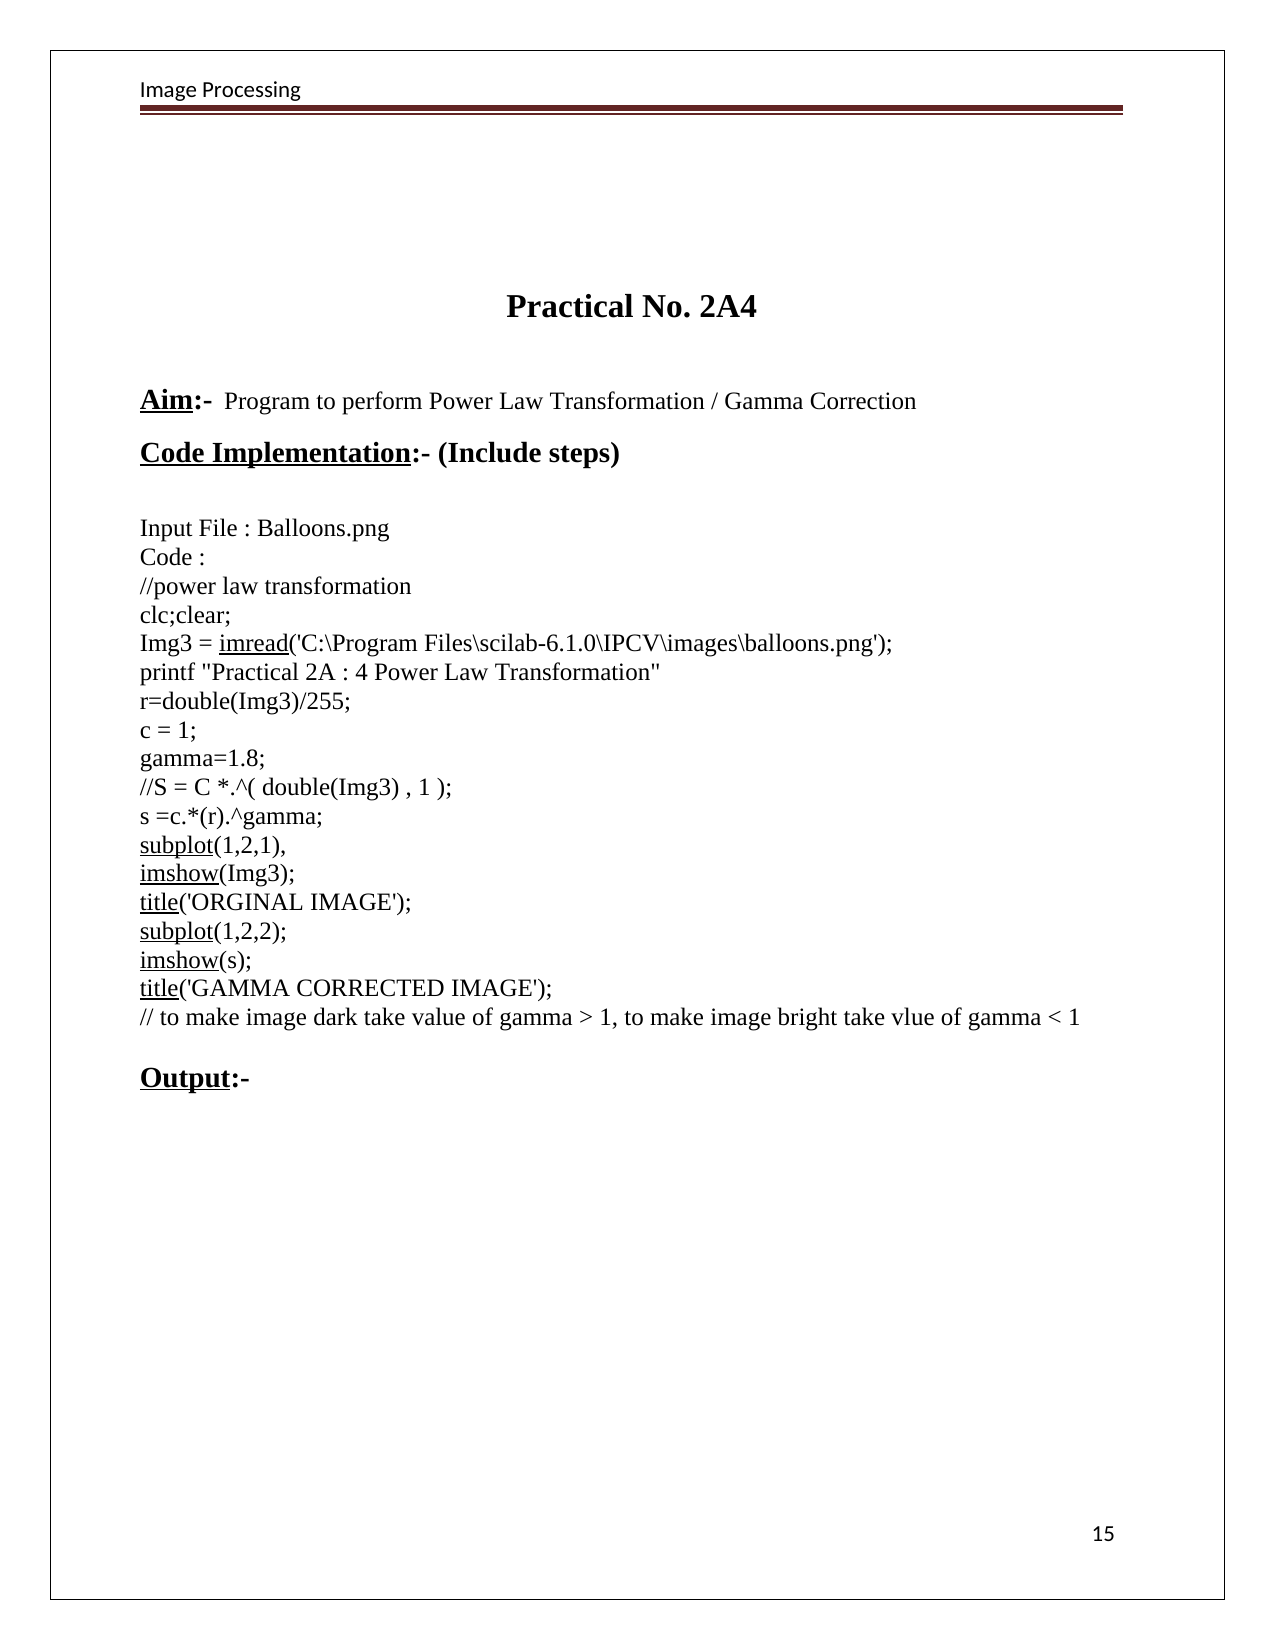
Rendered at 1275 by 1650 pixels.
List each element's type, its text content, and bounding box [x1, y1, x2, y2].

text r=double(Img3)/255; [139, 686, 1123, 715]
text gamma=1.8; [139, 743, 1123, 772]
text subplot(1,2,1), [139, 830, 1123, 858]
text //S = C *.^( double(Img3) , 1 ); [139, 772, 1123, 801]
text imshow(s); [139, 945, 1123, 973]
text title('ORGINAL IMAGE'); [139, 887, 1123, 916]
text printf "Practical 2A : 4 Power Law Transformation" [139, 657, 1123, 686]
text Input File : Balloons.png [139, 513, 1123, 542]
text Output:- [139, 1060, 1123, 1093]
text //power law transformation [139, 571, 1123, 600]
text Img3 = imread('C:\Program Files\scilab-6.1.0\IPCV\images\balloons.png'); [139, 628, 1123, 657]
text Code Implementation:- (Include steps) [139, 435, 1123, 468]
text // to make image dark take value of gamma > 1, to make image bright take vlue of gamma < 1 [139, 1002, 1123, 1031]
text subplot(1,2,2); [139, 916, 1123, 945]
text title('GAMMA CORRECTED IMAGE'); [139, 973, 1123, 1002]
text imshow(Img3); [139, 858, 1123, 887]
text clc;clear; [139, 600, 1123, 628]
text Practical No. 2A4 [139, 286, 1123, 324]
text Aim:- Program to perform Power Law Transformation / Gamma Correction [139, 382, 1123, 416]
text c = 1; [139, 715, 1123, 743]
text s =c.*(r).^gamma; [139, 801, 1123, 830]
text Code : [139, 542, 1123, 571]
